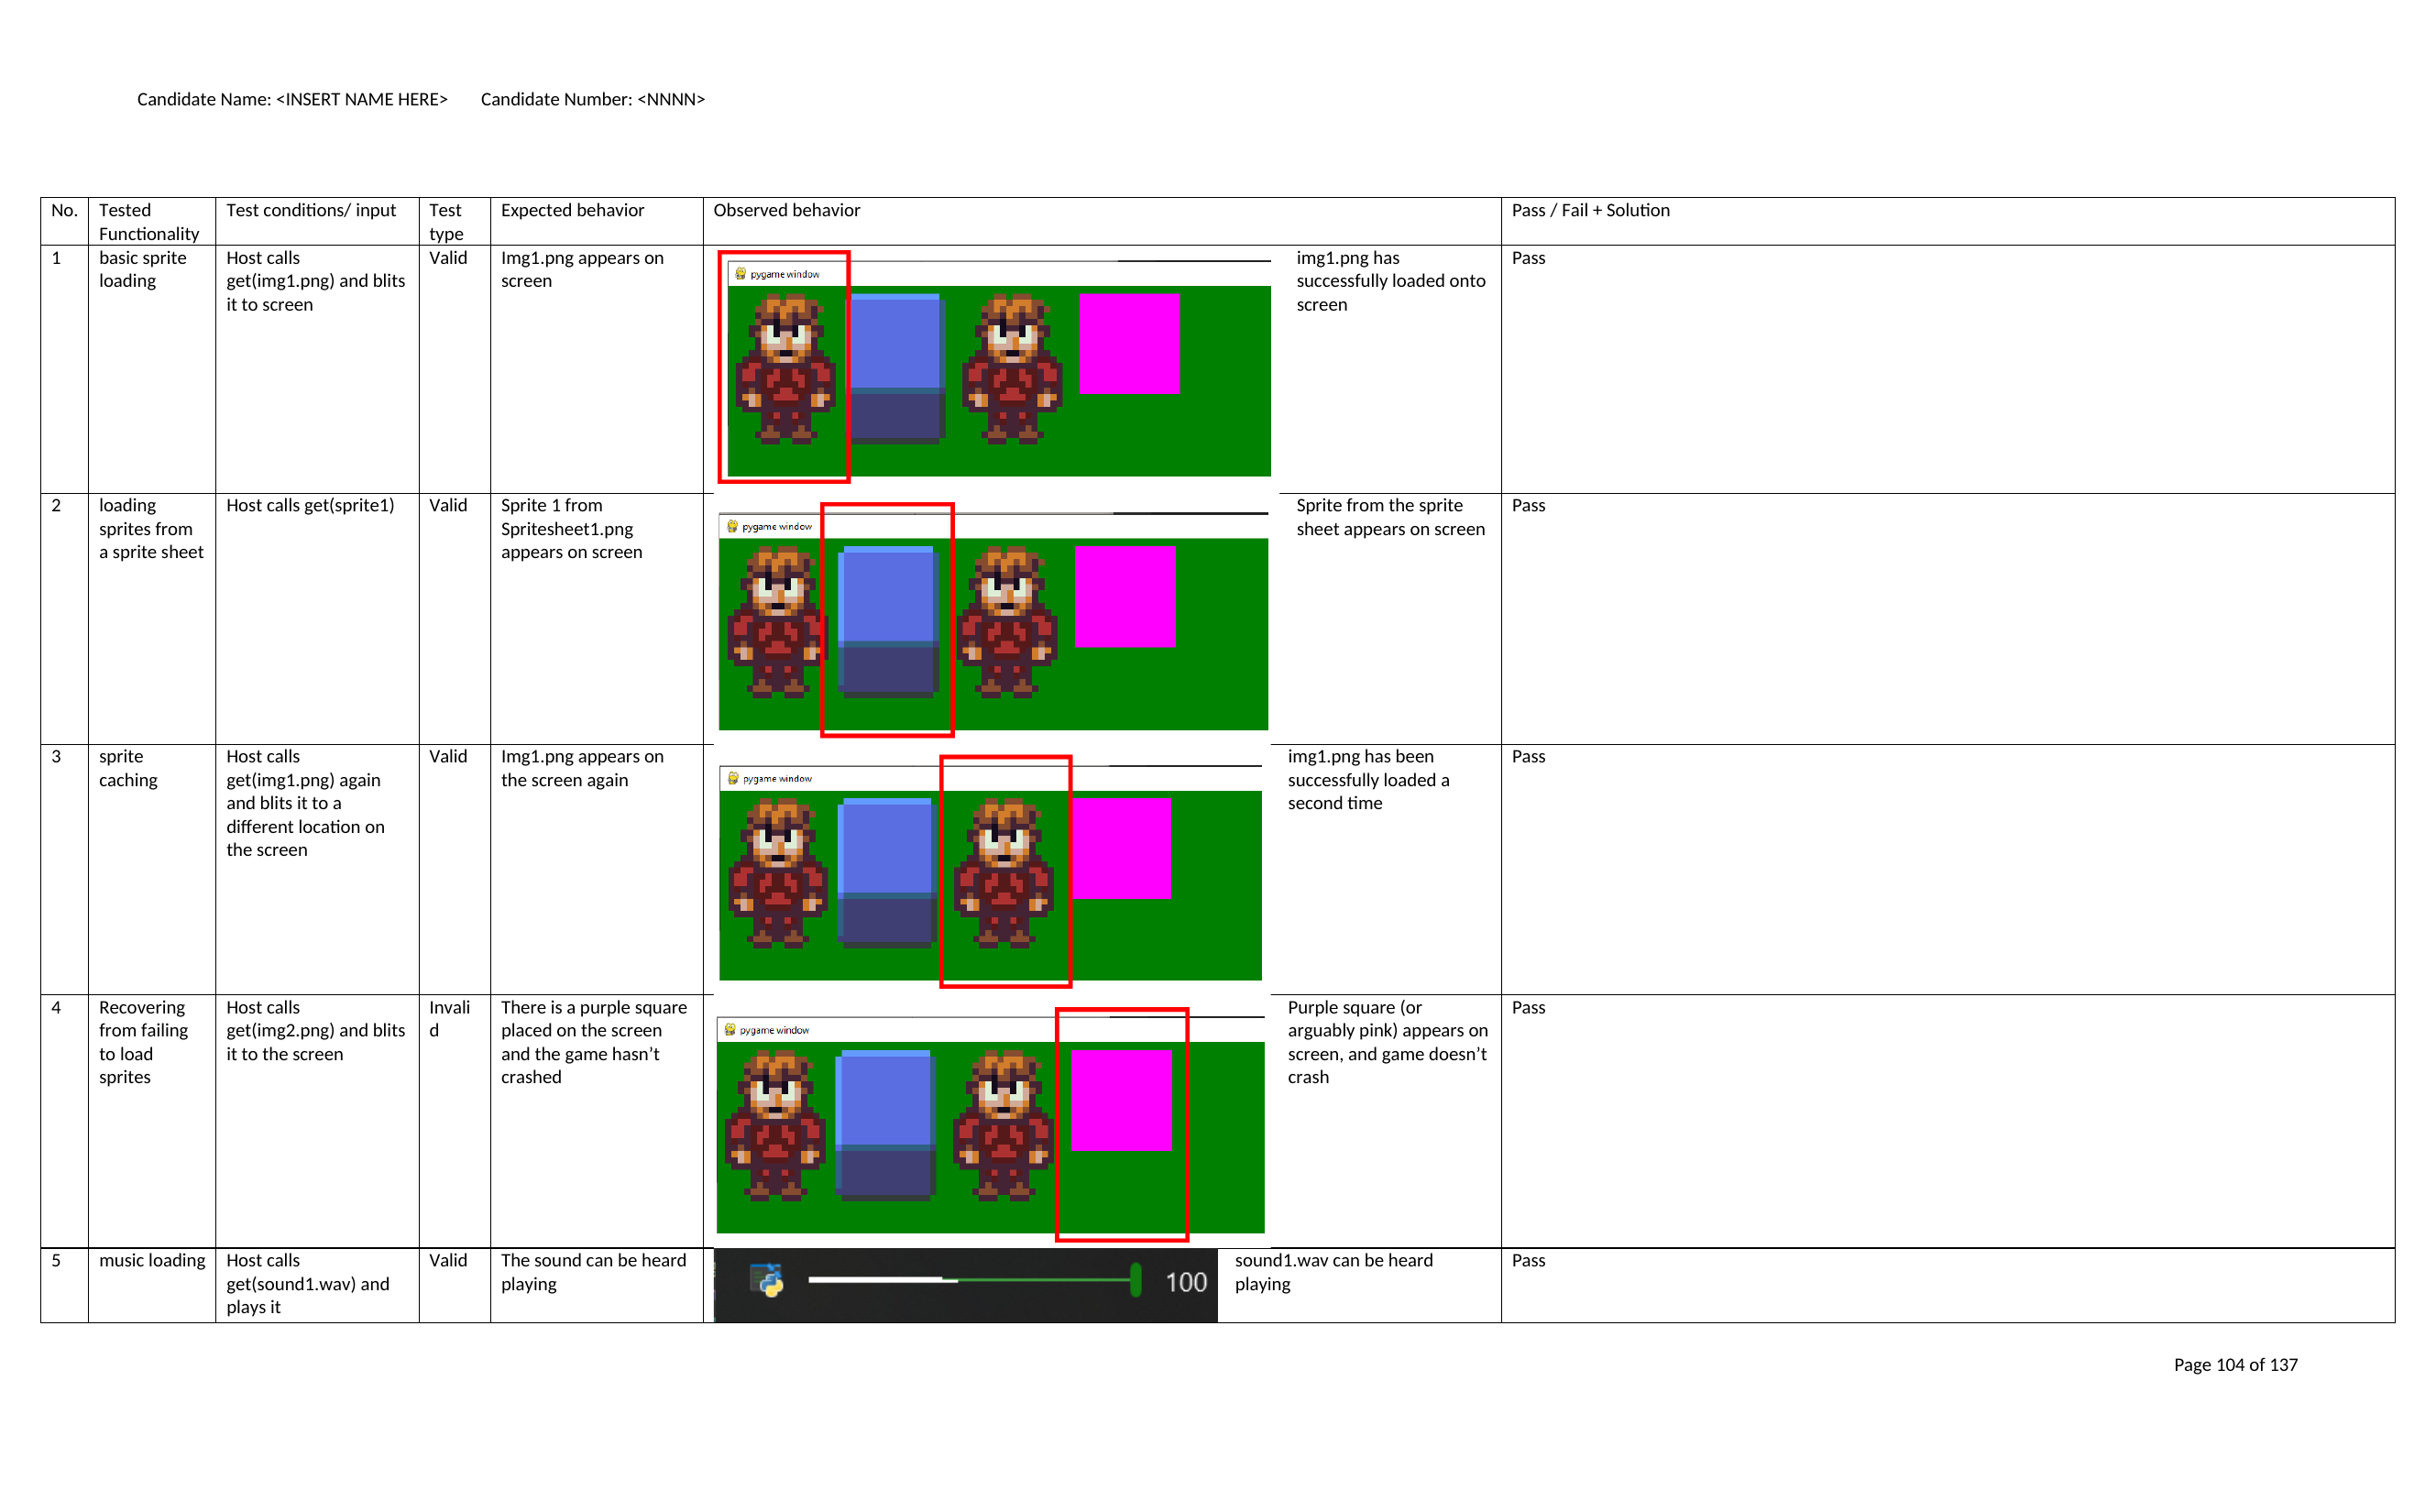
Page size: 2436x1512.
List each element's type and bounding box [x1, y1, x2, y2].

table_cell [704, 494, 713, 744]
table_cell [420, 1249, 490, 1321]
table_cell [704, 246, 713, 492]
picture [713, 246, 1280, 1322]
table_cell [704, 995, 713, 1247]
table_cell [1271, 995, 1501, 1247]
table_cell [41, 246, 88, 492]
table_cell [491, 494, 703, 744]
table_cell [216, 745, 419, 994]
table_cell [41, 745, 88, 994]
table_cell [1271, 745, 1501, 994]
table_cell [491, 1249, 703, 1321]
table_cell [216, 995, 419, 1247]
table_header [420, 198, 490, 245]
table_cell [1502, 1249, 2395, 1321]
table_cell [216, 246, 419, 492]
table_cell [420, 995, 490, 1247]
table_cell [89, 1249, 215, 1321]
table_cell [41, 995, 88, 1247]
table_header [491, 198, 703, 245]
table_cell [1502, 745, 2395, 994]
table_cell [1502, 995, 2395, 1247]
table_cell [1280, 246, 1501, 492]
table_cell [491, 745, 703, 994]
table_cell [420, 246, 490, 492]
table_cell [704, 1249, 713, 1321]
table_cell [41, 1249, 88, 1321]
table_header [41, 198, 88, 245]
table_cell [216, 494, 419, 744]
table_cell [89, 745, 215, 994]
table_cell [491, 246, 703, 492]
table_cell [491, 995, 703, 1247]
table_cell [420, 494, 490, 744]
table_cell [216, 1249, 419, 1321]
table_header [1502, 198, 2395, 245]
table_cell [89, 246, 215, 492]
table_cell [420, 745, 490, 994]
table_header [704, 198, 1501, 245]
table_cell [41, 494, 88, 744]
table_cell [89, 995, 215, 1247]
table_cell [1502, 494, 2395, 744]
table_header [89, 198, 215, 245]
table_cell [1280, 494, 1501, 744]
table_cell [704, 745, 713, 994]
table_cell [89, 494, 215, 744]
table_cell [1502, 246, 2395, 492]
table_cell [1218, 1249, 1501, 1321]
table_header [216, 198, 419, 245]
